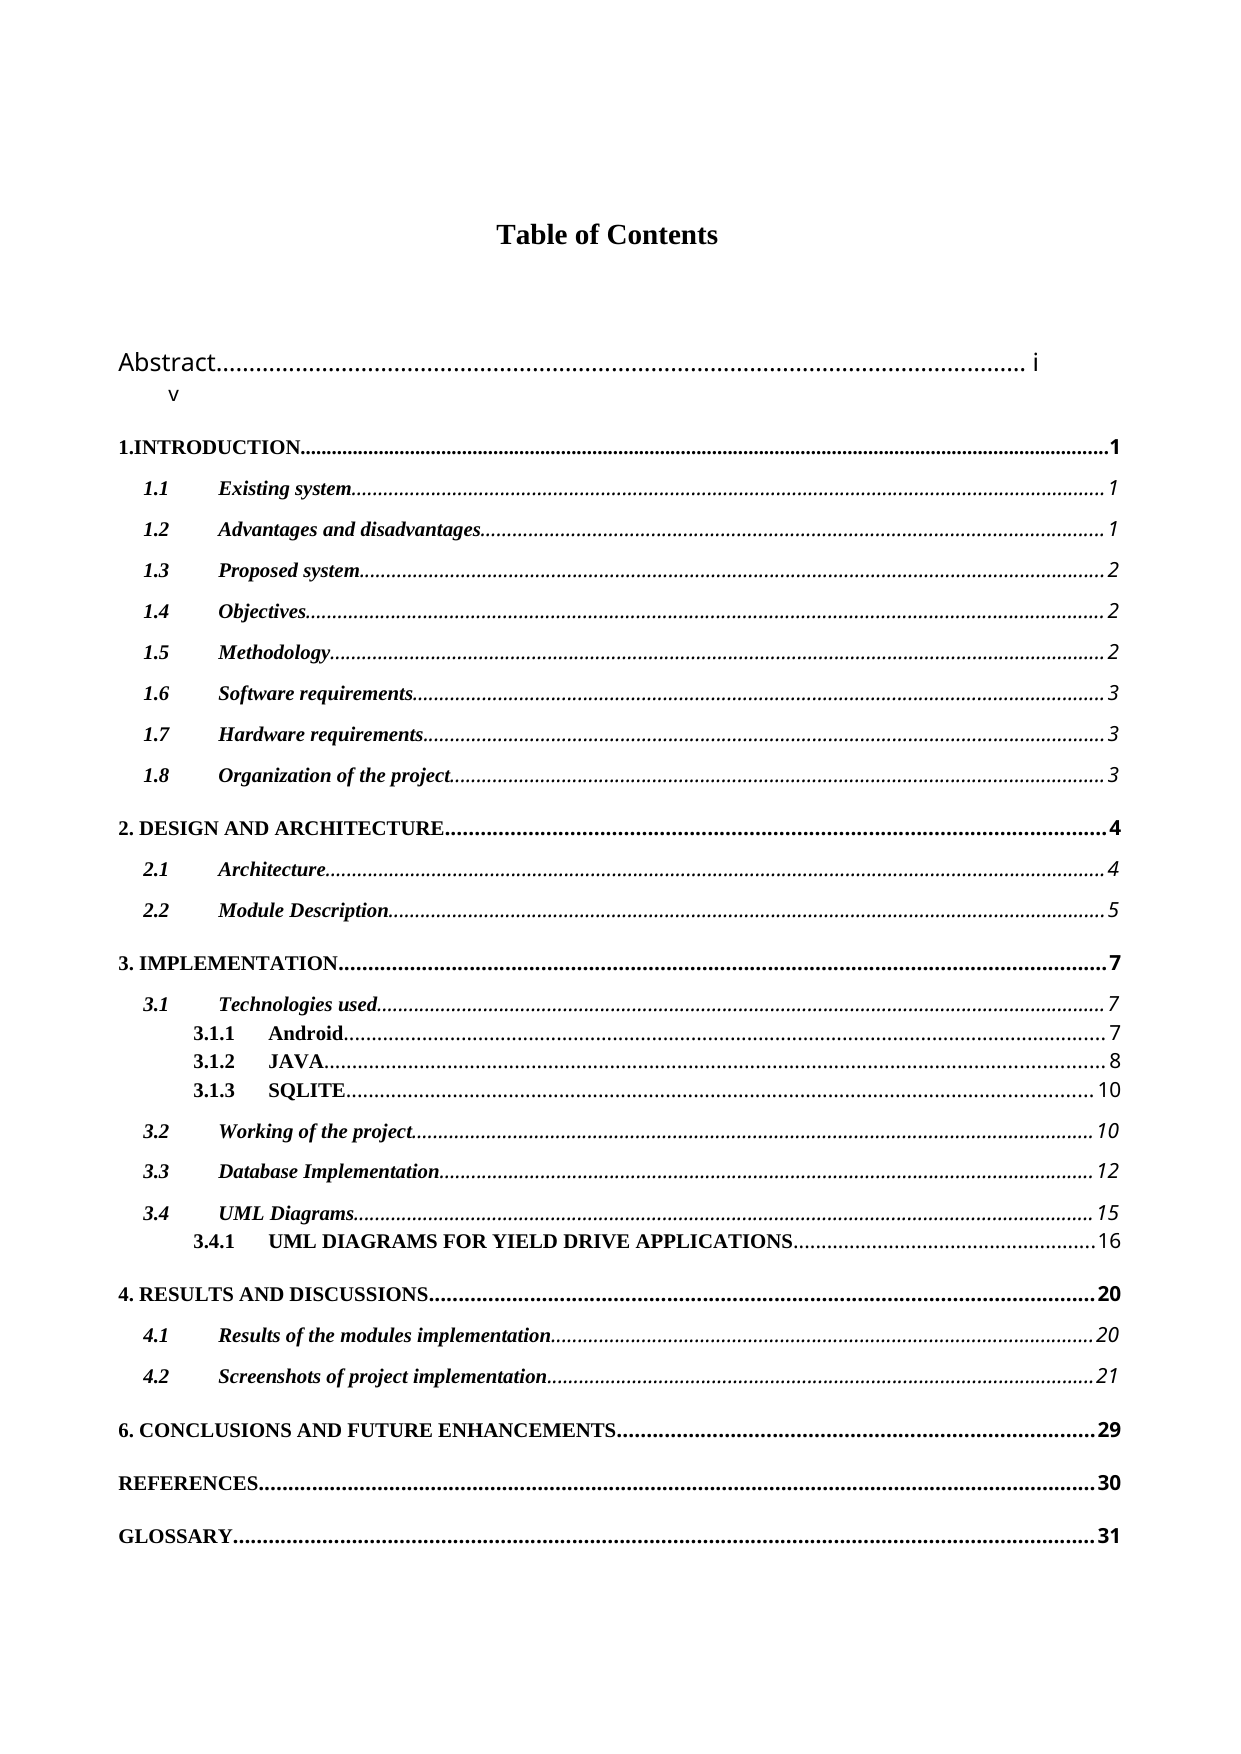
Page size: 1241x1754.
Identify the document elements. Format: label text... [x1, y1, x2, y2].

text Table of Contents [118, 217, 1096, 251]
